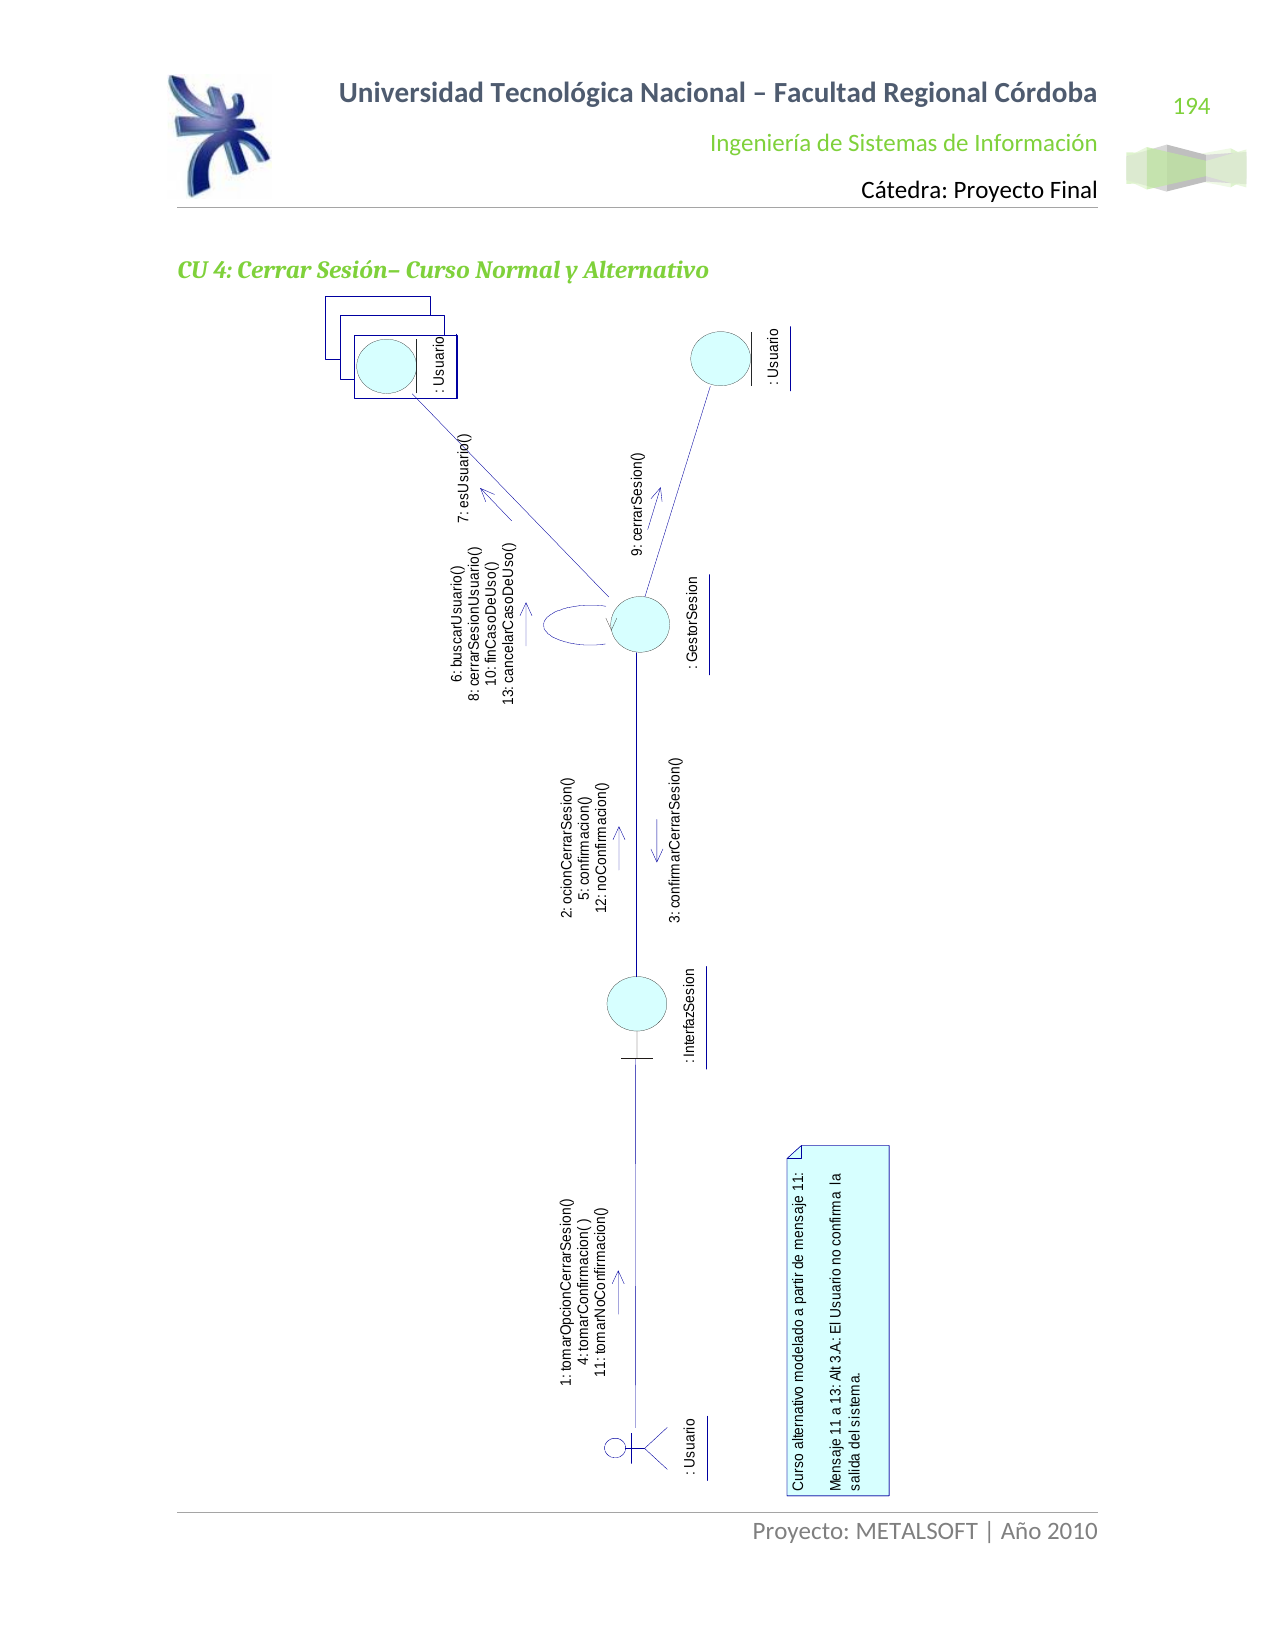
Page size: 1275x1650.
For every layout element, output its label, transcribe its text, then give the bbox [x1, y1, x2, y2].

text CU 4: Cerrar Sesión– Curso Normal y Alternativo [177, 256, 1098, 284]
picture [167, 74, 272, 199]
